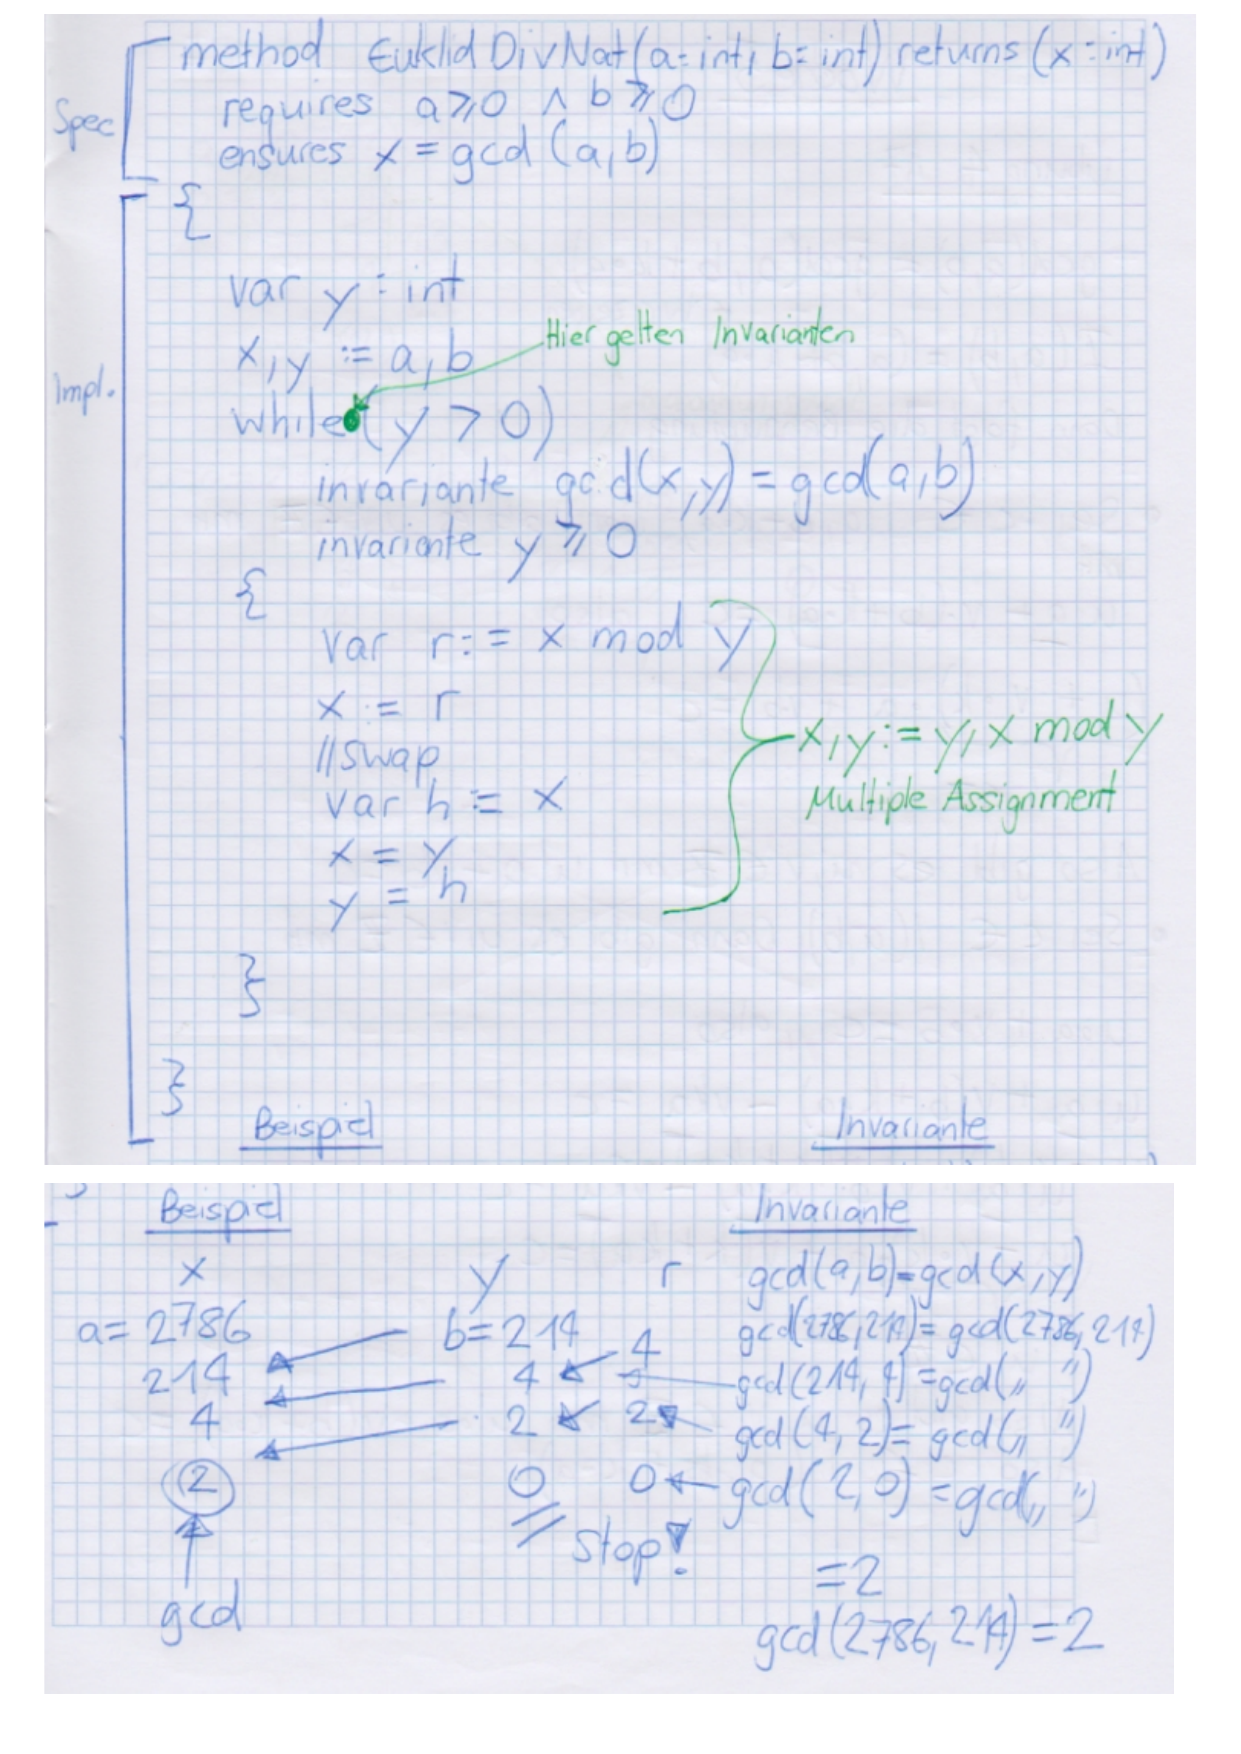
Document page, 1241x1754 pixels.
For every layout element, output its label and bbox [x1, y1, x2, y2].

picture [44, 14, 1197, 1165]
picture [44, 1183, 1174, 1694]
